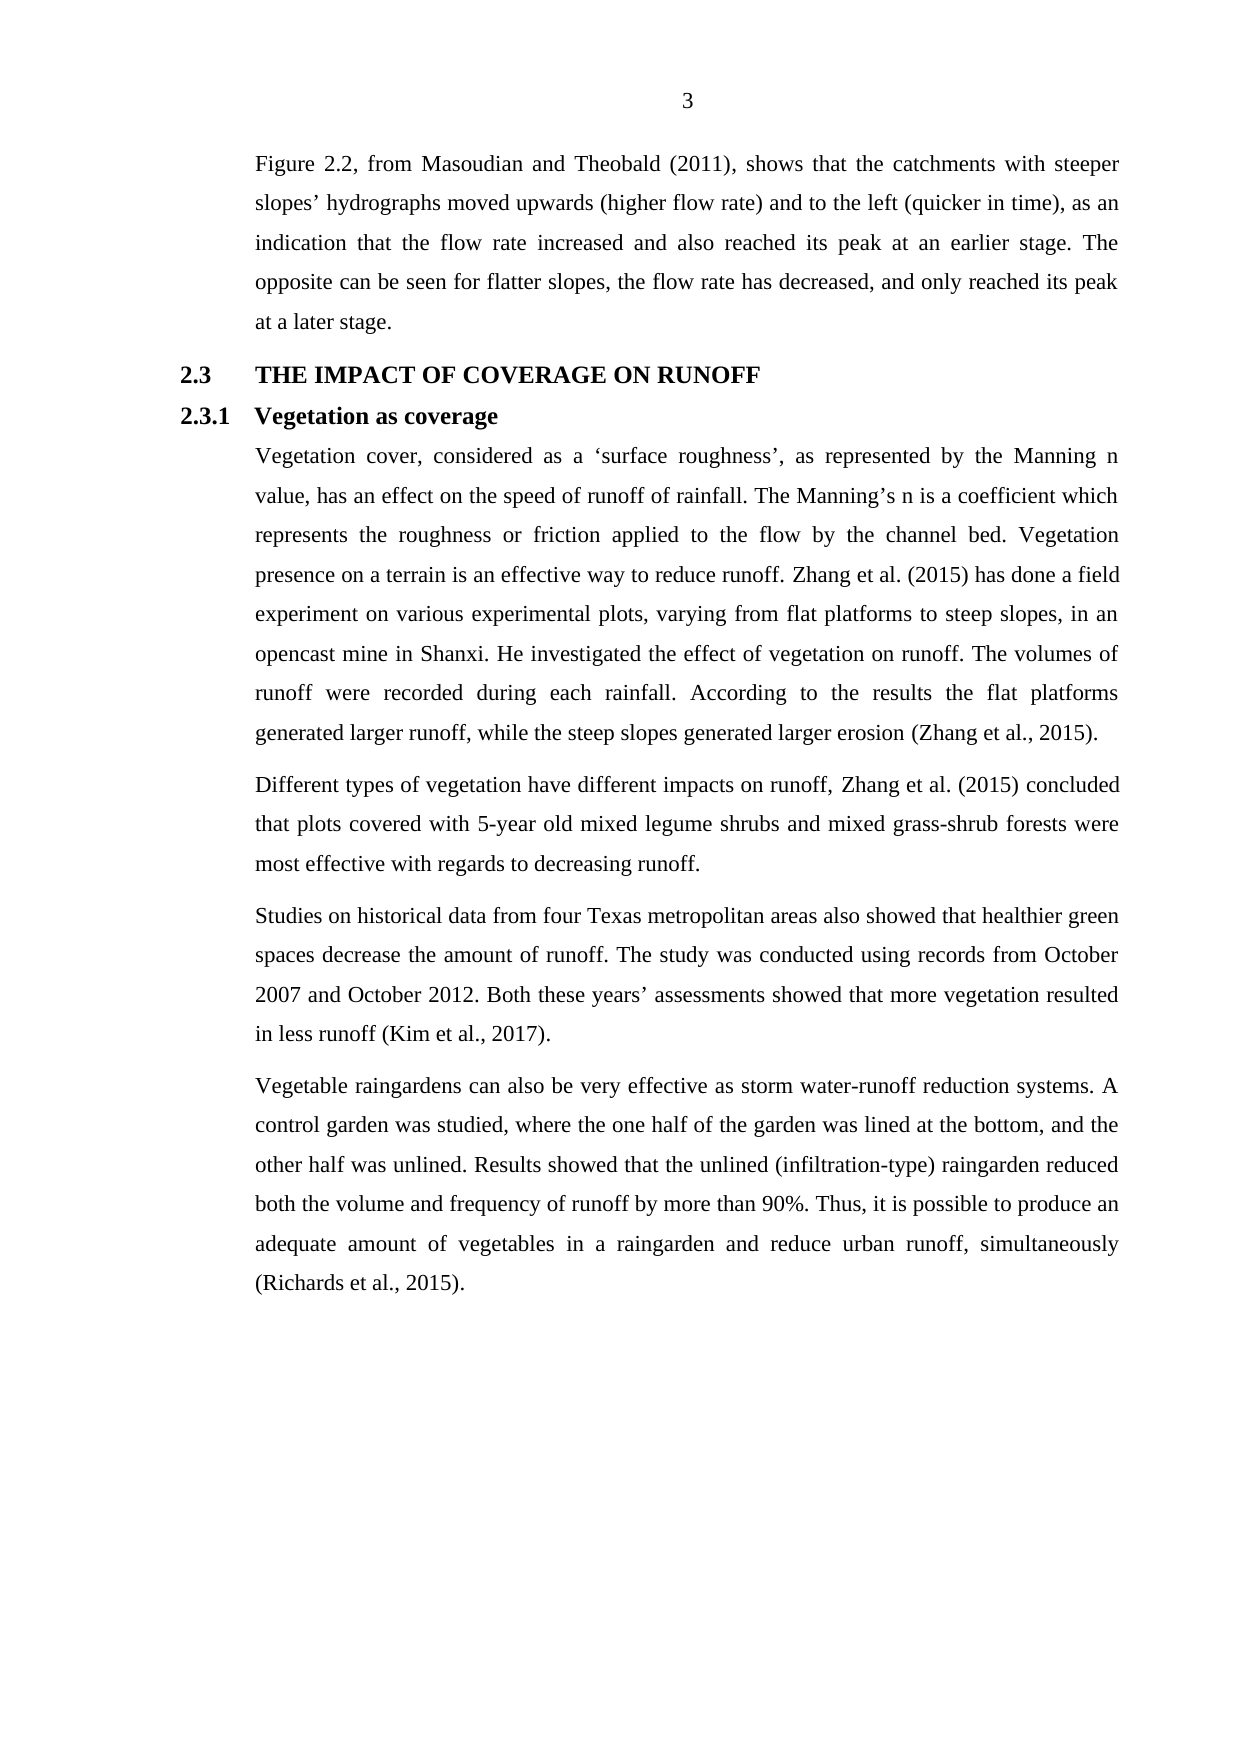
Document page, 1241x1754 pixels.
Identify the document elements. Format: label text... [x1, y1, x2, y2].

text Different types of vegetation have different impacts on runoff, Zhang et al. (2015) concluded that plots covered with 5-year old mixed legume shrubs and mixed grass-shrub forests were most effective with regards to decreasing runoff. [255, 771, 1120, 876]
subtitle The impact of coverage on runoff [180, 360, 1120, 389]
text Vegetation cover, considered as a ‘surface roughness’, as represented by the Manning n value, has an effect on the speed of runoff of rainfall. The Manning’s n is a coefficient which represents the roughness or friction applied to the flow by the channel bed. Vegetation presence on a terrain is an effective way to reduce runoff. Zhang et al. (2015) has done a field experiment on various experimental plots, varying from flat platforms to steep slopes, in an opencast mine in Shanxi. He investigated the effect of vegetation on runoff. The volumes of runoff were recorded during each rainfall. According to the results the flat platforms generated larger runoff, while the steep slopes generated larger erosion (Zhang et al., 2015). [255, 442, 1120, 745]
subtitle Vegetation as coverage [180, 401, 1120, 430]
text Studies on historical data from four Texas metropolitan areas also showed that healthier green spaces decrease the amount of runoff. The study was conducted using records from October 2007 and October 2012. Both these years’ assessments showed that more vegetation resulted in less runoff (Kim et al., 2017). [255, 902, 1120, 1046]
text Vegetable raingardens can also be very effective as storm water-runoff reduction systems. A control garden was studied, where the one half of the garden was lined at the bottom, and the other half was unlined. Results showed that the unlined (infiltration-type) raingarden reduced both the volume and frequency of runoff by more than 90%. Thus, it is possible to produce an adequate amount of vegetables in a raingarden and reduce urban runoff, simultaneously (Richards et al., 2015). [255, 1072, 1120, 1296]
text Figure 2.2, from Masoudian and Theobald (2011), shows that the catchments with steeper slopes’ hydrographs moved upwards (higher flow rate) and to the left (quicker in time), as an indication that the flow rate increased and also reached its peak at an earlier stage. The opposite can be seen for flatter slopes, the flow rate has decreased, and only reached its peak at a later stage. [255, 150, 1120, 334]
